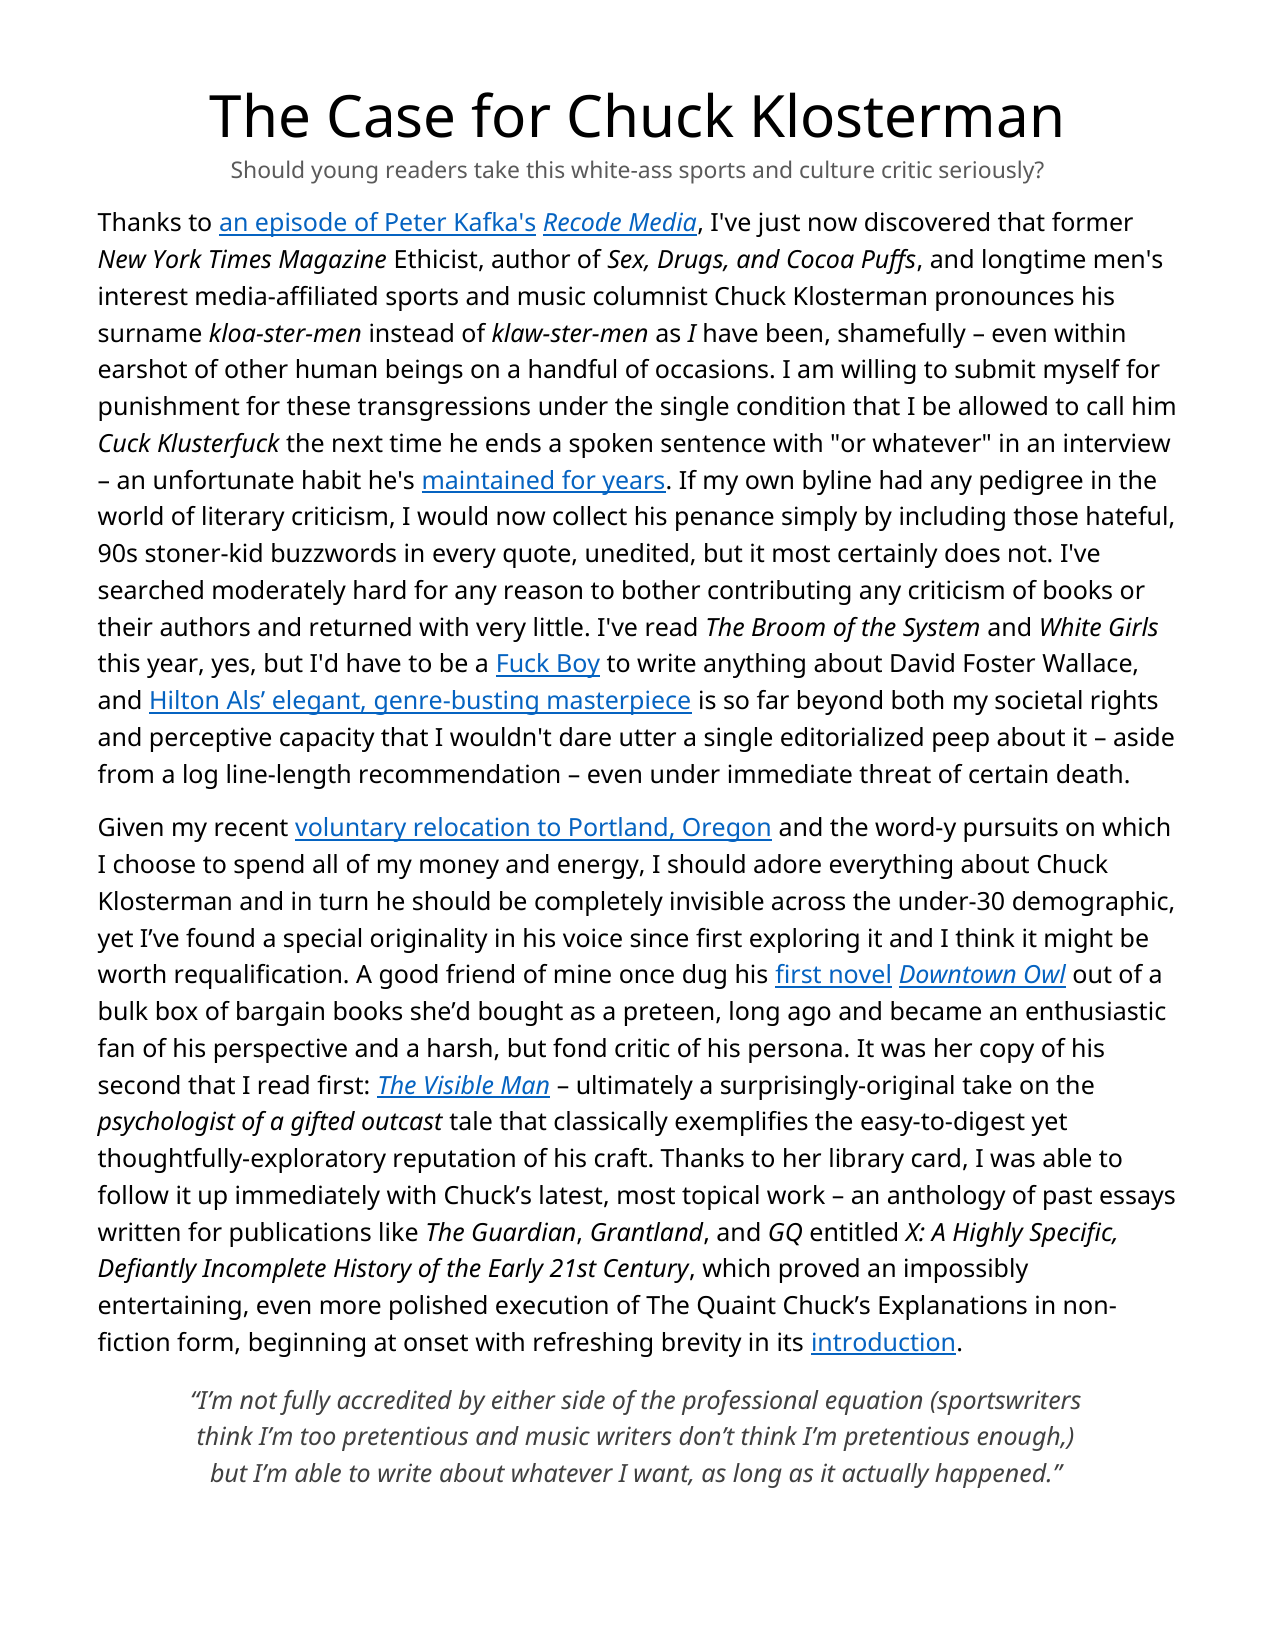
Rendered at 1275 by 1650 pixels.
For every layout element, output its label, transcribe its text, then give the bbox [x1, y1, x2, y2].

text Given my recent voluntary relocation to Portland, Oregon and the word-y pursuits on which I choose to spend all of my money and energy, I should adore everything about Chuck Klosterman and in turn he should be completely invisible across the under-30 demographic, yet I’ve found a special originality in his voice since first exploring it and I think it might be worth requalification. A good friend of mine once dug his first novel Downtown Owl out of a bulk box of bargain books she’d bought as a preteen, long ago and became an enthusiastic fan of his perspective and a harsh, but fond critic of his persona. It was her copy of his second that I read first: The Visible Man – ultimately a surprisingly-original take on the psychologist of a gifted outcast tale that classically exemplifies the easy-to-digest yet thoughtfully-exploratory reputation of his craft. Thanks to her library card, I was able to follow it up immediately with Chuck’s latest, most topical work – an anthology of past essays written for publications like The Guardian, Grantland, and GQ entitled X: A Highly Specific, Defiantly Incomplete History of the Early 21st Century, which proved an impossibly entertaining, even more polished execution of The Quaint Chuck’s Explanations in non-fiction form, beginning at onset with refreshing brevity in its introduction. [97, 810, 1177, 1359]
subtitle Should young readers take this white-ass sports and culture critic seriously? [97, 154, 1177, 186]
title The Case for Chuck Klosterman [97, 75, 1177, 154]
text Thanks to an episode of Peter Kafka's Recode Media, I've just now discovered that former New York Times Magazine Ethicist, author of Sex, Drugs, and Cocoa Puffs, and longtime men's interest media-affiliated sports and music columnist Chuck Klosterman pronounces his surname kloa-ster-men instead of klaw-ster-men as I have been, shamefully – even within earshot of other human beings on a handful of occasions. I am willing to submit myself for punishment for these transgressions under the single condition that I be allowed to call him Cuck Klusterfuck the next time he ends a spoken sentence with "or whatever" in an interview – an unfortunate habit he's maintained for years. If my own byline had any pedigree in the world of literary criticism, I would now collect his penance simply by including those hateful, 90s stoner-kid buzzwords in every quote, unedited, but it most certainly does not. I've searched moderately hard for any reason to bother contributing any criticism of books or their authors and returned with very little. I've read The Broom of the System and White Girls this year, yes, but I'd have to be a Fuck Boy to write anything about David Foster Wallace, and Hilton Als’ elegant, genre-busting masterpiece is so far beyond both my societal rights and perceptive capacity that I wouldn't dare utter a single editorialized peep about it – aside from a log line-length recommendation – even under immediate threat of certain death. [97, 205, 1177, 791]
text “I’m not fully accredited by either side of the professional equation (sportswriters think I’m too pretentious and music writers don’t think I’m pretentious enough,) but I’m able to write about whatever I want, as long as it actually happened.” [187, 1382, 1087, 1490]
